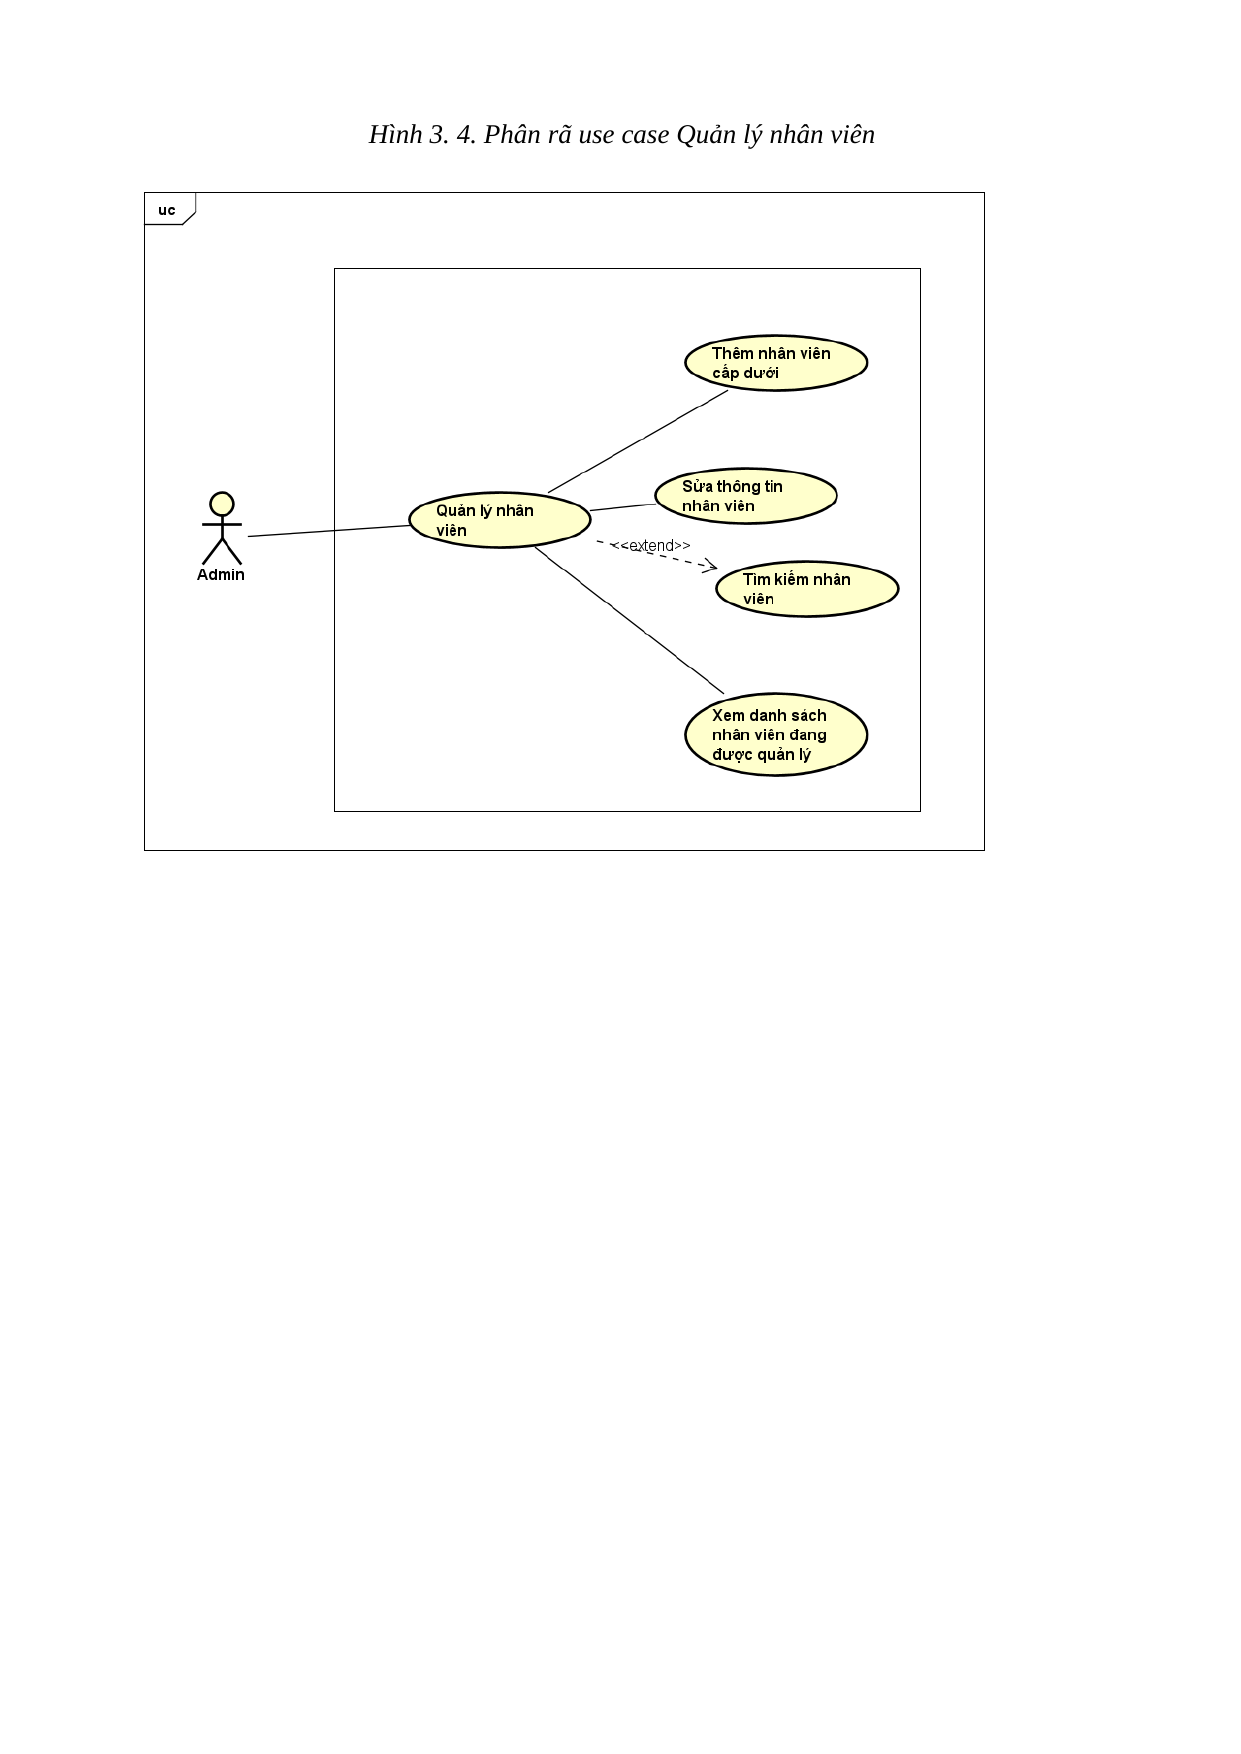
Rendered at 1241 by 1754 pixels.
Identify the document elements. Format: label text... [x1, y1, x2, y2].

picture [131, 179, 997, 863]
text Hình 3. 4. Phân rã use case Quản lý nhân viên [131, 118, 1113, 150]
